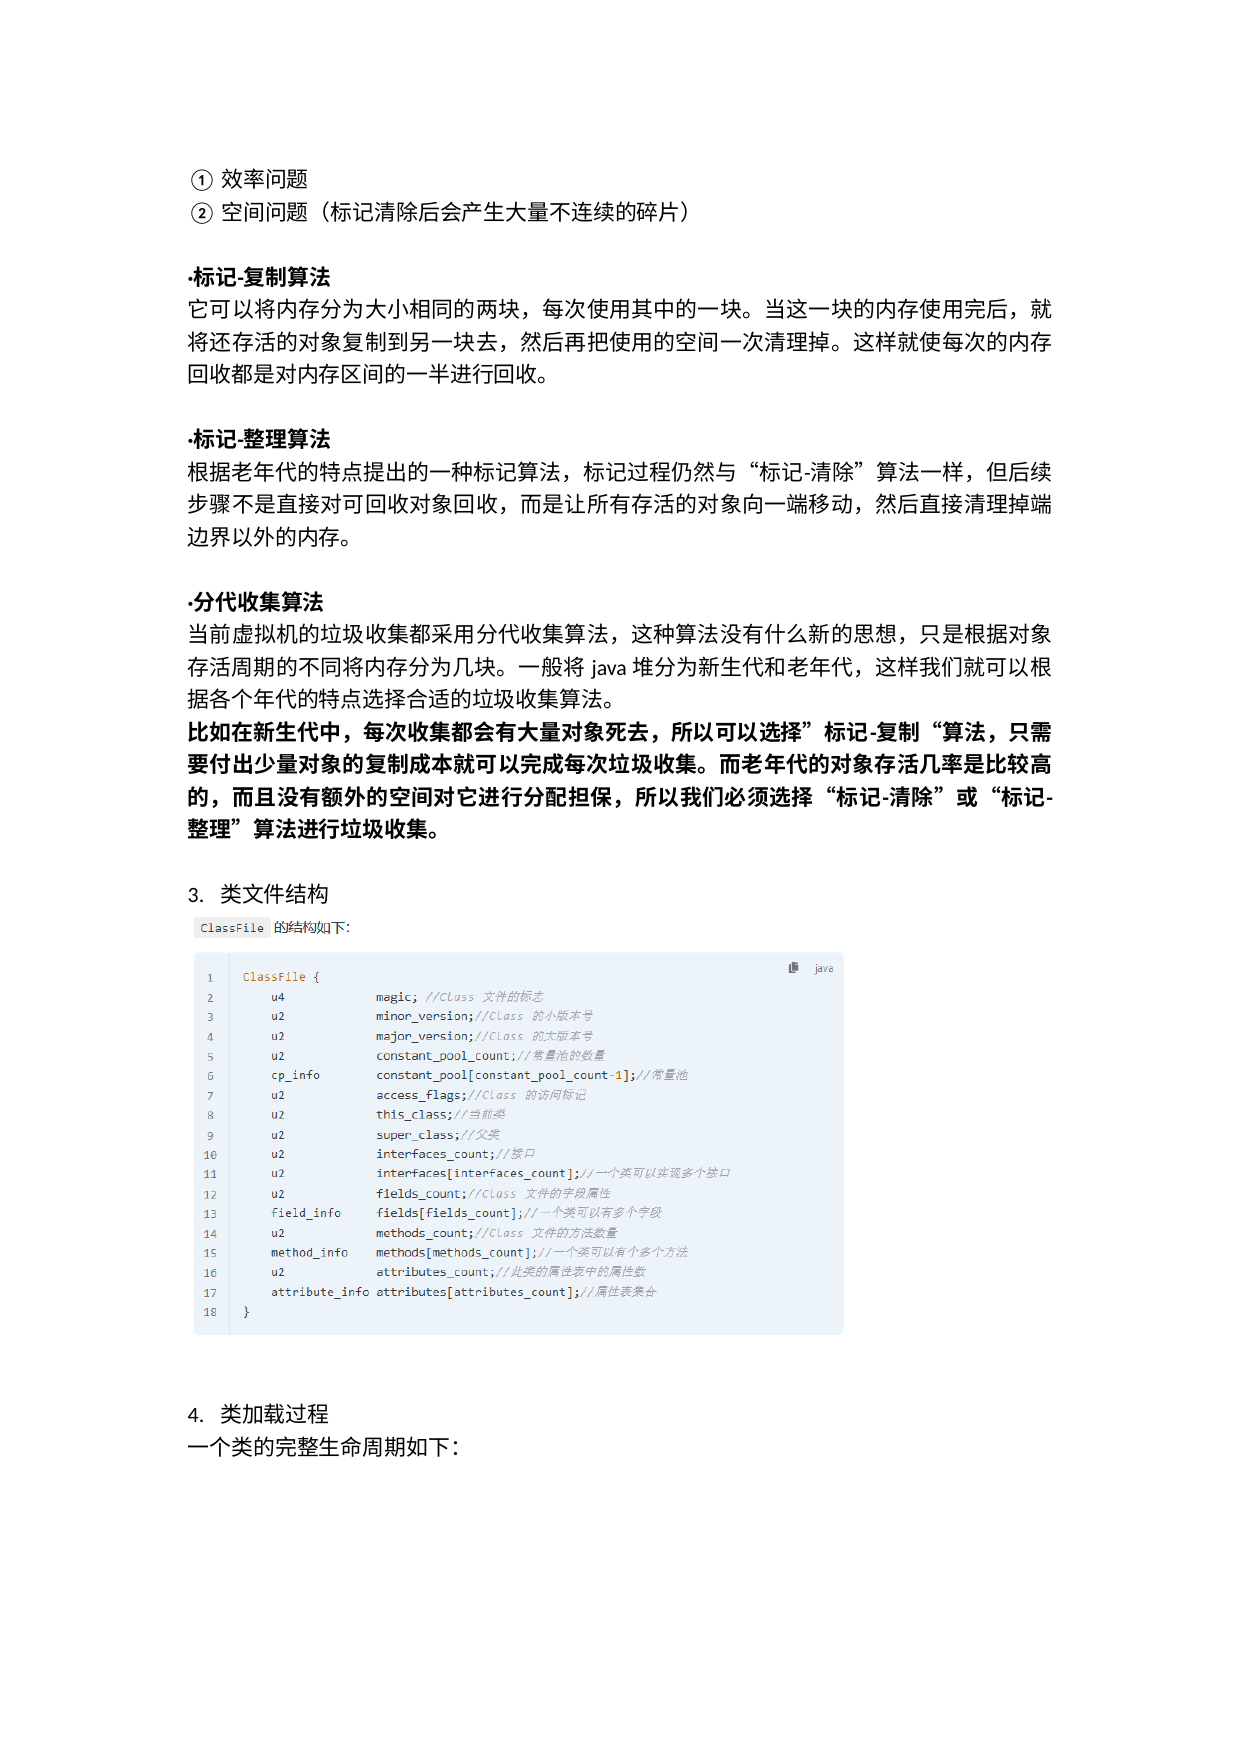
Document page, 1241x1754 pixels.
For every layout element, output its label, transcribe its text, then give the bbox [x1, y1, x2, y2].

picture [187, 909, 861, 1343]
text 比如在新生代中，每次收集都会有大量对象死去，所以可以选择”标记-复制“算法，只需要付出少量对象的复制成本就可以完成每次垃圾收集。而老年代的对象存活几率是比较高的，而且没有额外的空间对它进行分配担保，所以我们必须选择“标记-清除”或“标记-整理”算法进行垃圾收集。 [187, 714, 1053, 844]
text ·标记-整理算法 [187, 422, 1053, 454]
list 类加载过程 [187, 1397, 1053, 1429]
text ②空间问题（标记清除后会产生大量不连续的碎片） [187, 194, 1053, 227]
text 当前虚拟机的垃圾收集都采用分代收集算法，这种算法没有什么新的思想，只是根据对象存活周期的不同将内存分为几块。一般将 java 堆分为新生代和老年代，这样我们就可以根据各个年代的特点选择合适的垃圾收集算法。 [187, 617, 1053, 714]
text 根据老年代的特点提出的一种标记算法，标记过程仍然与“标记-清除”算法一样，但后续步骤不是直接对可回收对象回收，而是让所有存活的对象向一端移动，然后直接清理掉端边界以外的内存。 [187, 454, 1053, 552]
text 它可以将内存分为大小相同的两块，每次使用其中的一块。当这一块的内存使用完后，就将还存活的对象复制到另一块去，然后再把使用的空间一次清理掉。这样就使每次的内存回收都是对内存区间的一半进行回收。 [187, 292, 1053, 389]
text ·分代收集算法 [187, 584, 1053, 617]
list 类文件结构 [187, 877, 1053, 909]
text ·标记-复制算法 [187, 259, 1053, 292]
text ①效率问题 [187, 162, 1053, 194]
text 一个类的完整生命周期如下： [187, 1429, 1053, 1462]
